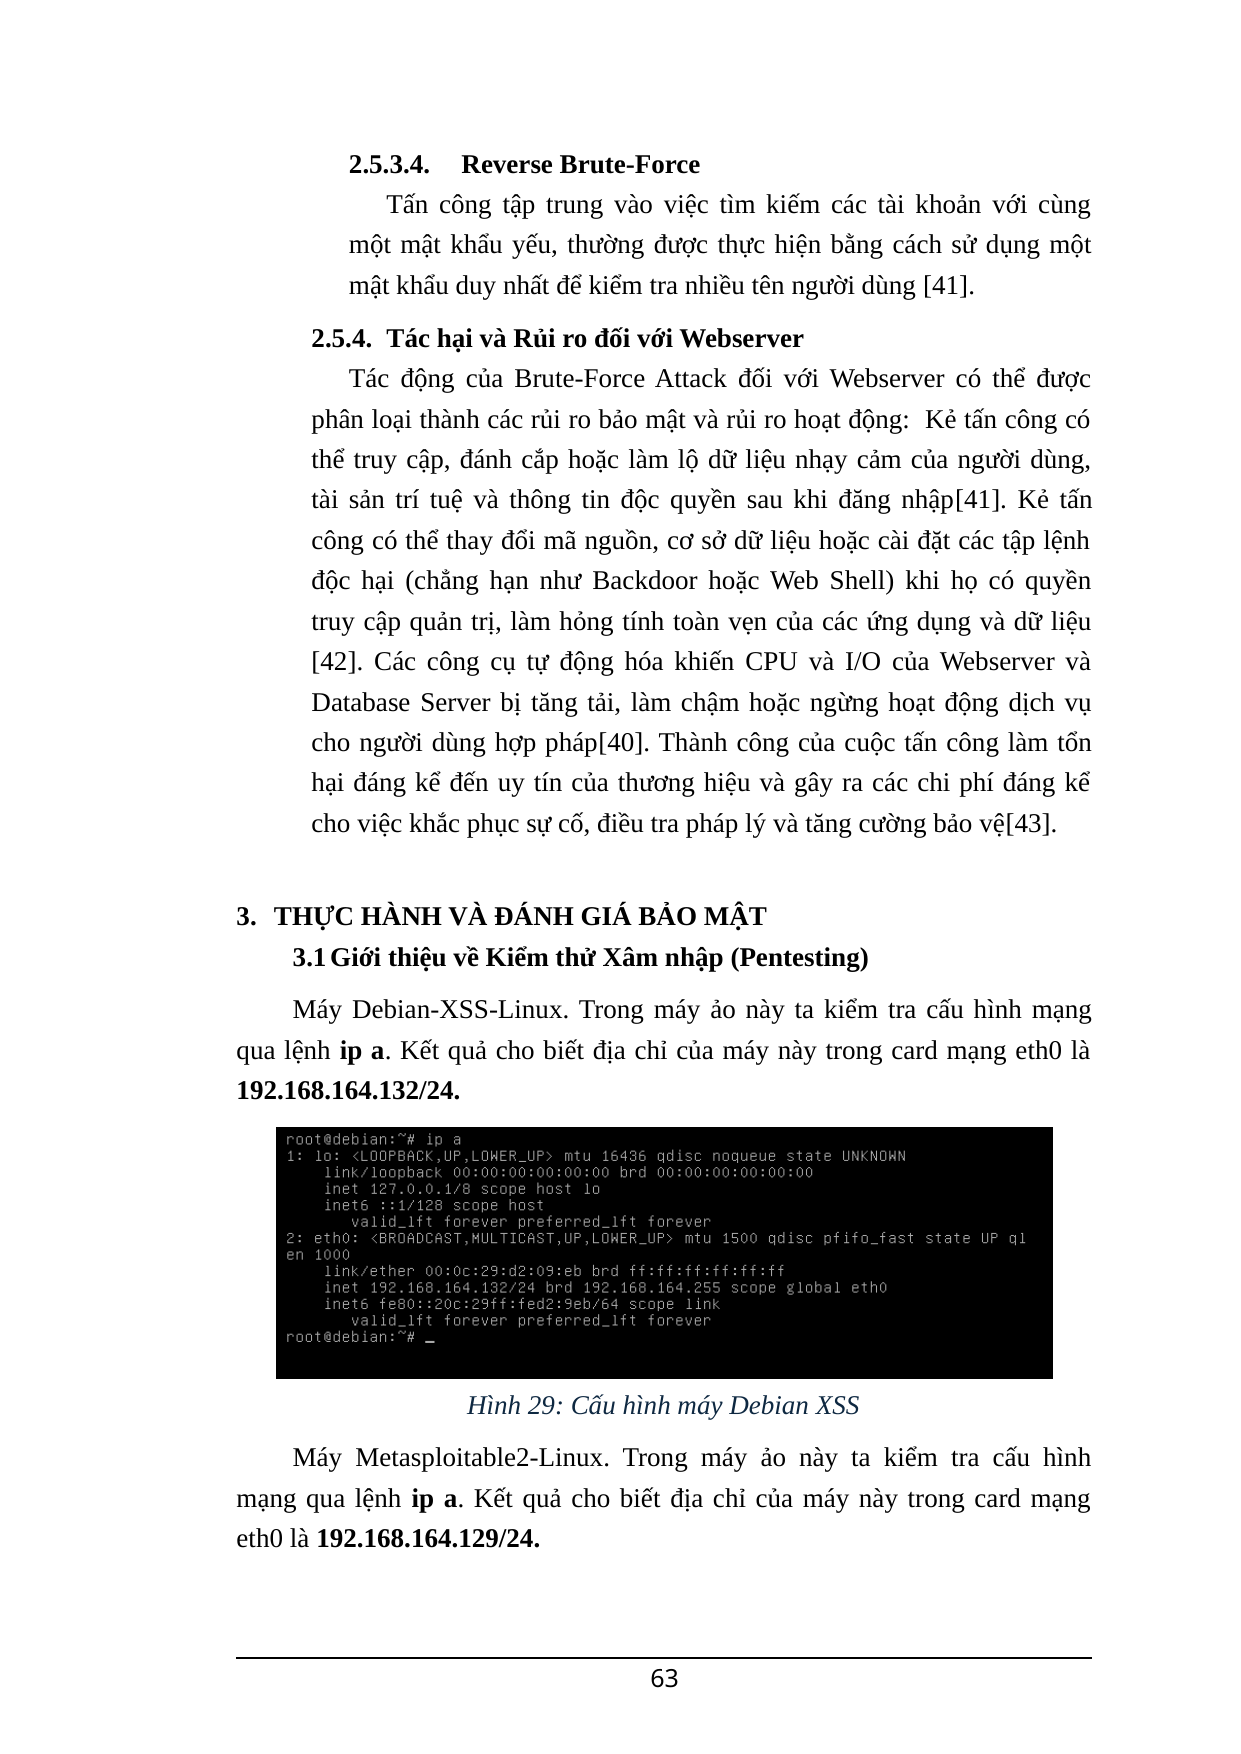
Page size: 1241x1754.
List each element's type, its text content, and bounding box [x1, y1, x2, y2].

text Máy Debian-XSS-Linux. Trong máy ảo này ta kiểm tra cấu hình mạng qua lệnh ip a. Kết quả cho biết địa chỉ của máy này trong card mạng eth0 là 192.168.164.132/24. [236, 993, 1092, 1106]
list Tác hại và Rủi ro đối với Webserver [311, 322, 1092, 353]
list Giới thiệu về Kiểm thử Xâm nhập (Pentesting) [292, 941, 1092, 972]
list Tấn công tập trung vào việc tìm kiếm các tài khoản với cùng một mật khẩu yếu, thường được thực hiện bằng cách sử dụng một mật khẩu duy nhất để kiểm tra nhiều tên người dùng [41]. [349, 188, 1092, 300]
list Tác động của Brute-Force Attack đối với Webserver có thể được phân loại thành các rủi ro bảo mật và rủi ro hoạt động: Kẻ tấn công có thể truy cập, đánh cắp hoặc làm lộ dữ liệu nhạy cảm của người dùng, tài sản trí tuệ và thông tin độc quyền sau khi đăng nhập[41]. Kẻ tấn công có thể thay đổi mã nguồn, cơ sở dữ liệu hoặc cài đặt các tập lệnh độc hại (chẳng hạn như Backdoor hoặc Web Shell) khi họ có quyền truy cập quản trị, làm hỏng tính toàn vẹn của các ứng dụng và dữ liệu [42]. Các công cụ tự động hóa khiến CPU và I/O của Webserver và Database Server bị tăng tải, làm chậm hoặc ngừng hoạt động dịch vụ cho người dùng hợp pháp[40]. Thành công của cuộc tấn công làm tổn hại đáng kể đến uy tín của thương hiệu và gây ra các chi phí đáng kể cho việc khắc phục sự cố, điều tra pháp lý và tăng cường bảo vệ[43]. [311, 362, 1092, 838]
list Reverse Brute-Force [349, 148, 1092, 179]
text Máy Metasploitable2-Linux. Trong máy ảo này ta kiểm tra cấu hình mạng qua lệnh ip a. Kết quả cho biết địa chỉ của máy này trong card mạng eth0 là 192.168.164.129/24. [236, 1441, 1092, 1553]
picture [276, 1127, 1053, 1379]
text Hình 29: Cấu hình máy Debian XSS [236, 1389, 1092, 1420]
list THỰC HÀNH VÀ ĐÁNH GIÁ BẢO MẬT [236, 900, 1092, 931]
